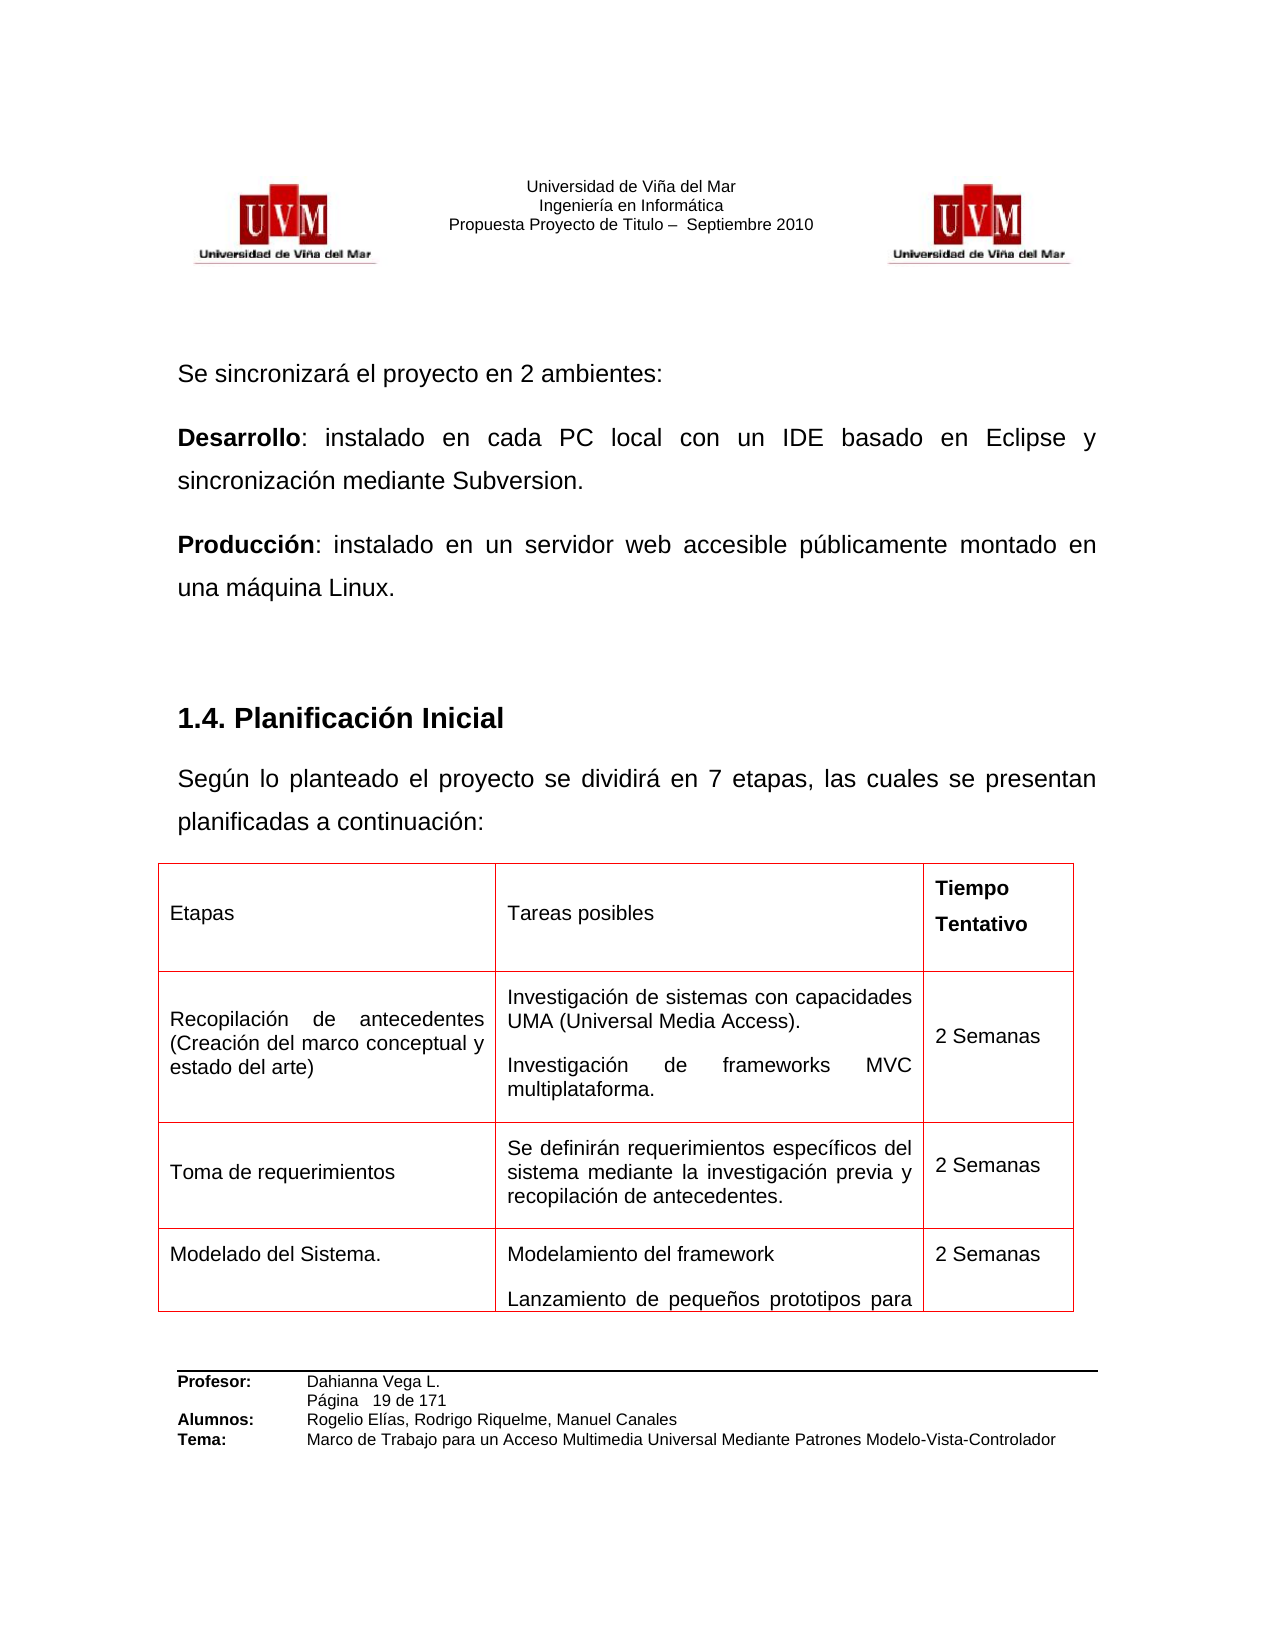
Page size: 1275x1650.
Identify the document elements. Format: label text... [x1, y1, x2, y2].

table_cell Recopilación de antecedentes (Creación del marco conceptual y estado del arte) [159, 972, 495, 1122]
list Desarrollo: instalado en cada PC local con un IDE basado en Eclipse y sincronización mediante Subversion. [177, 423, 1098, 495]
table_cell Modelamiento del framework Lanzamiento de pequeños prototipos para hacer pruebas del framework MVC. [496, 1229, 923, 1311]
text Se sincronizará el proyecto en 2 ambientes: [177, 359, 1098, 388]
table_cell Investigación de sistemas con capacidades UMA (Universal Media Access). Investigación de frameworks MVC multiplataforma. [496, 972, 923, 1122]
table_header Tiempo Tentativo [924, 864, 1073, 971]
picture [871, 176, 1084, 267]
list Según lo planteado el proyecto se dividirá en 7 etapas, las cuales se presentan planificadas a continuación: [177, 764, 1098, 836]
table_cell 2 Semanas [924, 972, 1073, 1122]
table_cell Modelado del Sistema. [159, 1229, 495, 1311]
table_cell 2 Semanas [924, 1229, 1073, 1311]
table_cell Se definirán requerimientos específicos del sistema mediante la investigación previa y recopilación de antecedentes. [496, 1123, 923, 1228]
picture [177, 176, 390, 267]
table_header Etapas [159, 864, 495, 971]
table_cell Toma de requerimientos [159, 1123, 495, 1228]
table_header Tareas posibles [496, 864, 923, 971]
table_cell 2 Semanas [924, 1123, 1073, 1228]
subtitle 1.4. Planificación Inicial [177, 701, 1098, 734]
list Producción: instalado en un servidor web accesible públicamente montado en una máquina Linux. [177, 530, 1098, 602]
